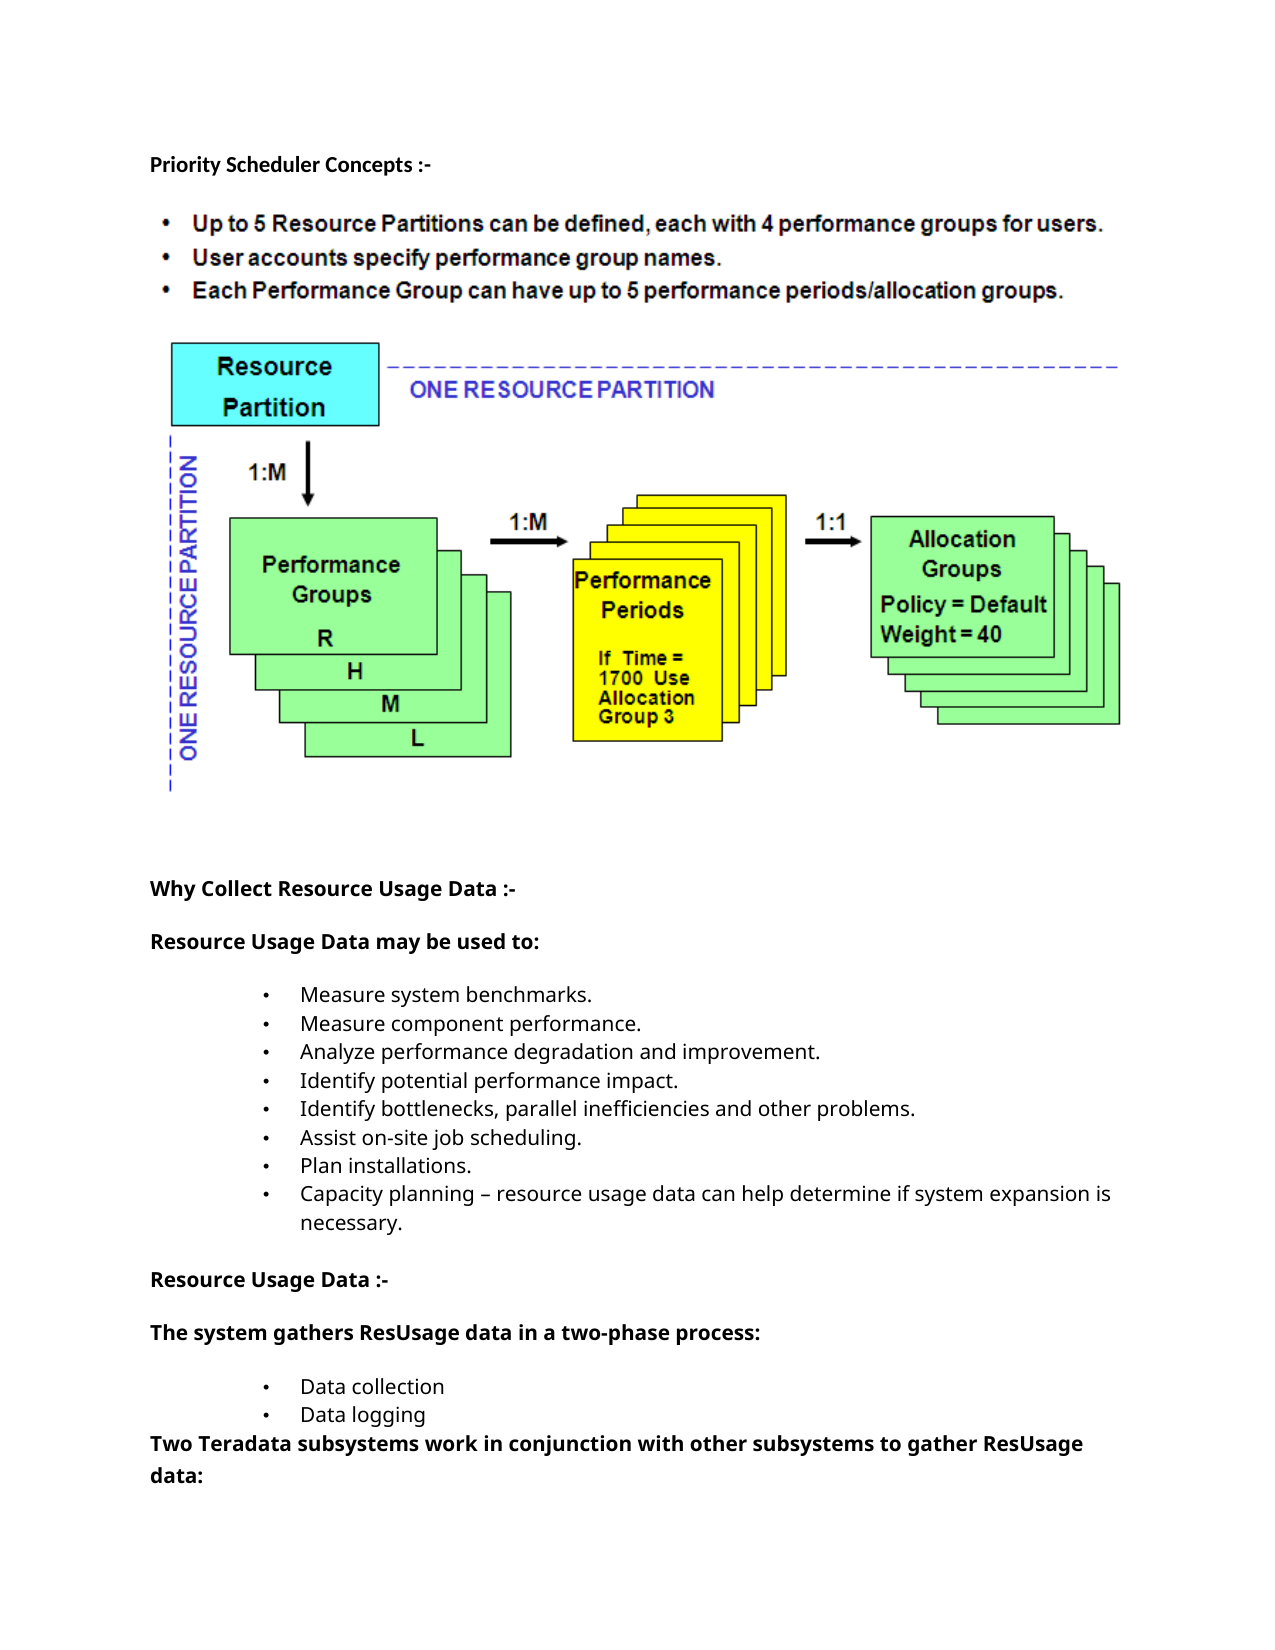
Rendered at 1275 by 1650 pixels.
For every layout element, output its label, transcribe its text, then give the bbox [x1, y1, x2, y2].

text Resource Usage Data :- [150, 1265, 1125, 1293]
list Analyze performance degradation and improvement. [262, 1037, 1125, 1066]
list Data logging [262, 1400, 1125, 1429]
text Priority Scheduler Concepts :- [150, 150, 1125, 178]
text Why Collect Resource Usage Data :- [150, 874, 1125, 902]
text Resource Usage Data may be used to: [150, 927, 1125, 956]
text Two Teradata subsystems work in conjunction with other subsystems to gather ResUsage data: [150, 1429, 1125, 1490]
list Identify potential performance impact. [262, 1066, 1125, 1094]
list Capacity planning – resource usage data can help determine if system expansion is necessary. [262, 1179, 1125, 1236]
list Data collection [262, 1372, 1125, 1400]
list Measure component performance. [262, 1009, 1125, 1037]
list Assist on-site job scheduling. [262, 1123, 1125, 1151]
picture [150, 203, 1125, 796]
list Plan installations. [262, 1151, 1125, 1179]
list Identify bottlenecks, parallel inefficiencies and other problems. [262, 1094, 1125, 1123]
text The system gathers ResUsage data in a two-phase process: [150, 1318, 1125, 1347]
list Measure system benchmarks. [262, 981, 1125, 1009]
